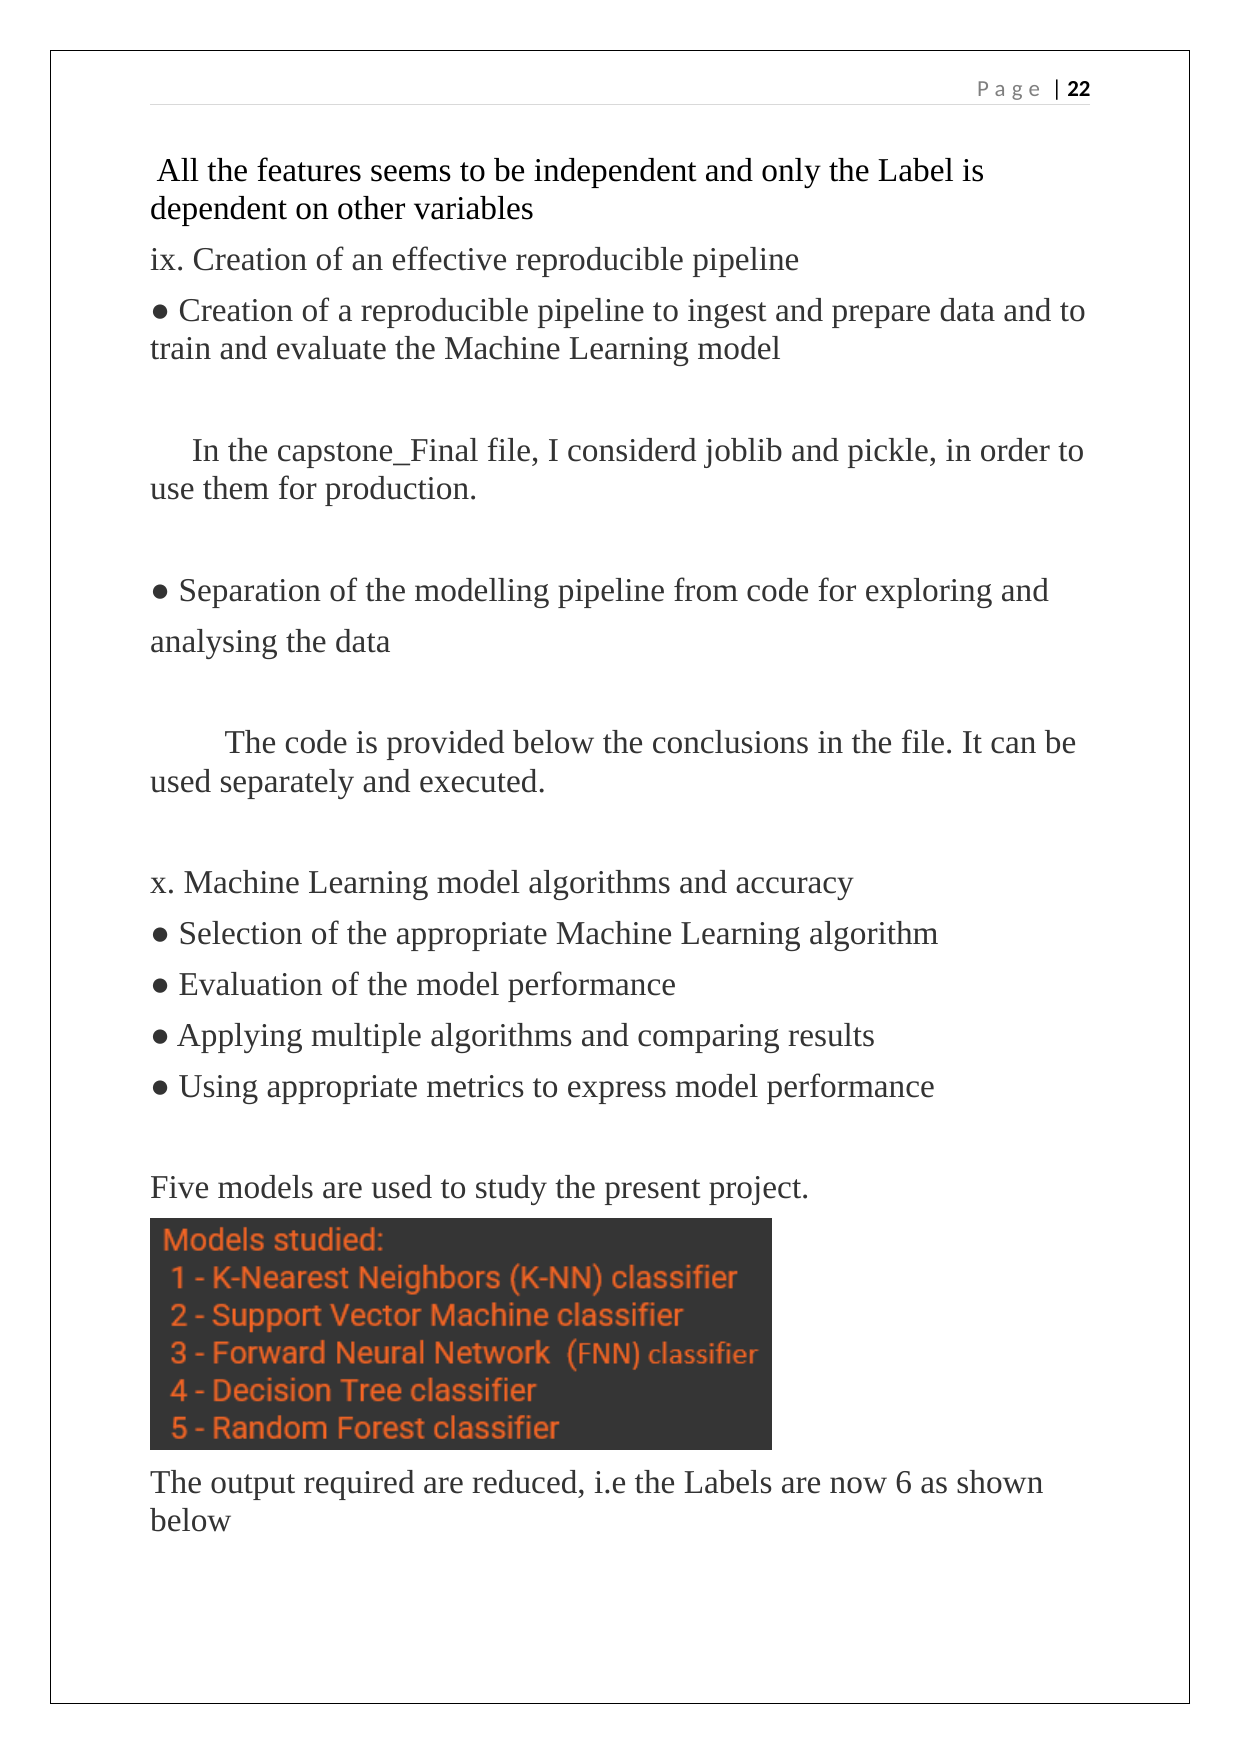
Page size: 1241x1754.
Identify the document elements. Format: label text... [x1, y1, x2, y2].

text analysing the data [150, 621, 1090, 659]
text In the capstone_Final file, I considerd joblib and pickle, in order to use them for production. [150, 430, 1090, 507]
text Five models are used to study the present project. [150, 1167, 1090, 1206]
text The output required are reduced, i.e the Labels are now 6 as shown below [150, 1462, 1090, 1539]
text ● Using appropriate metrics to express model performance [150, 1066, 1090, 1104]
text ● Creation of a reproducible pipeline to ingest and prepare data and to train and evaluate the Machine Learning model [150, 290, 1090, 367]
text ● Selection of the appropriate Machine Learning algorithm [150, 913, 1090, 952]
text ● Evaluation of the model performance [150, 964, 1090, 1002]
text The code is provided below the conclusions in the file. It can be used separately and executed. [150, 722, 1090, 799]
picture [150, 1218, 772, 1450]
text ● Applying multiple algorithms and comparing results [150, 1015, 1090, 1053]
text All the features seems to be independent and only the Label is dependent on other variables [150, 150, 1090, 227]
text ix. Creation of an effective reproducible pipeline [150, 239, 1090, 277]
text x. Machine Learning model algorithms and accuracy [150, 862, 1090, 901]
text ● Separation of the modelling pipeline from code for exploring and [150, 570, 1090, 608]
